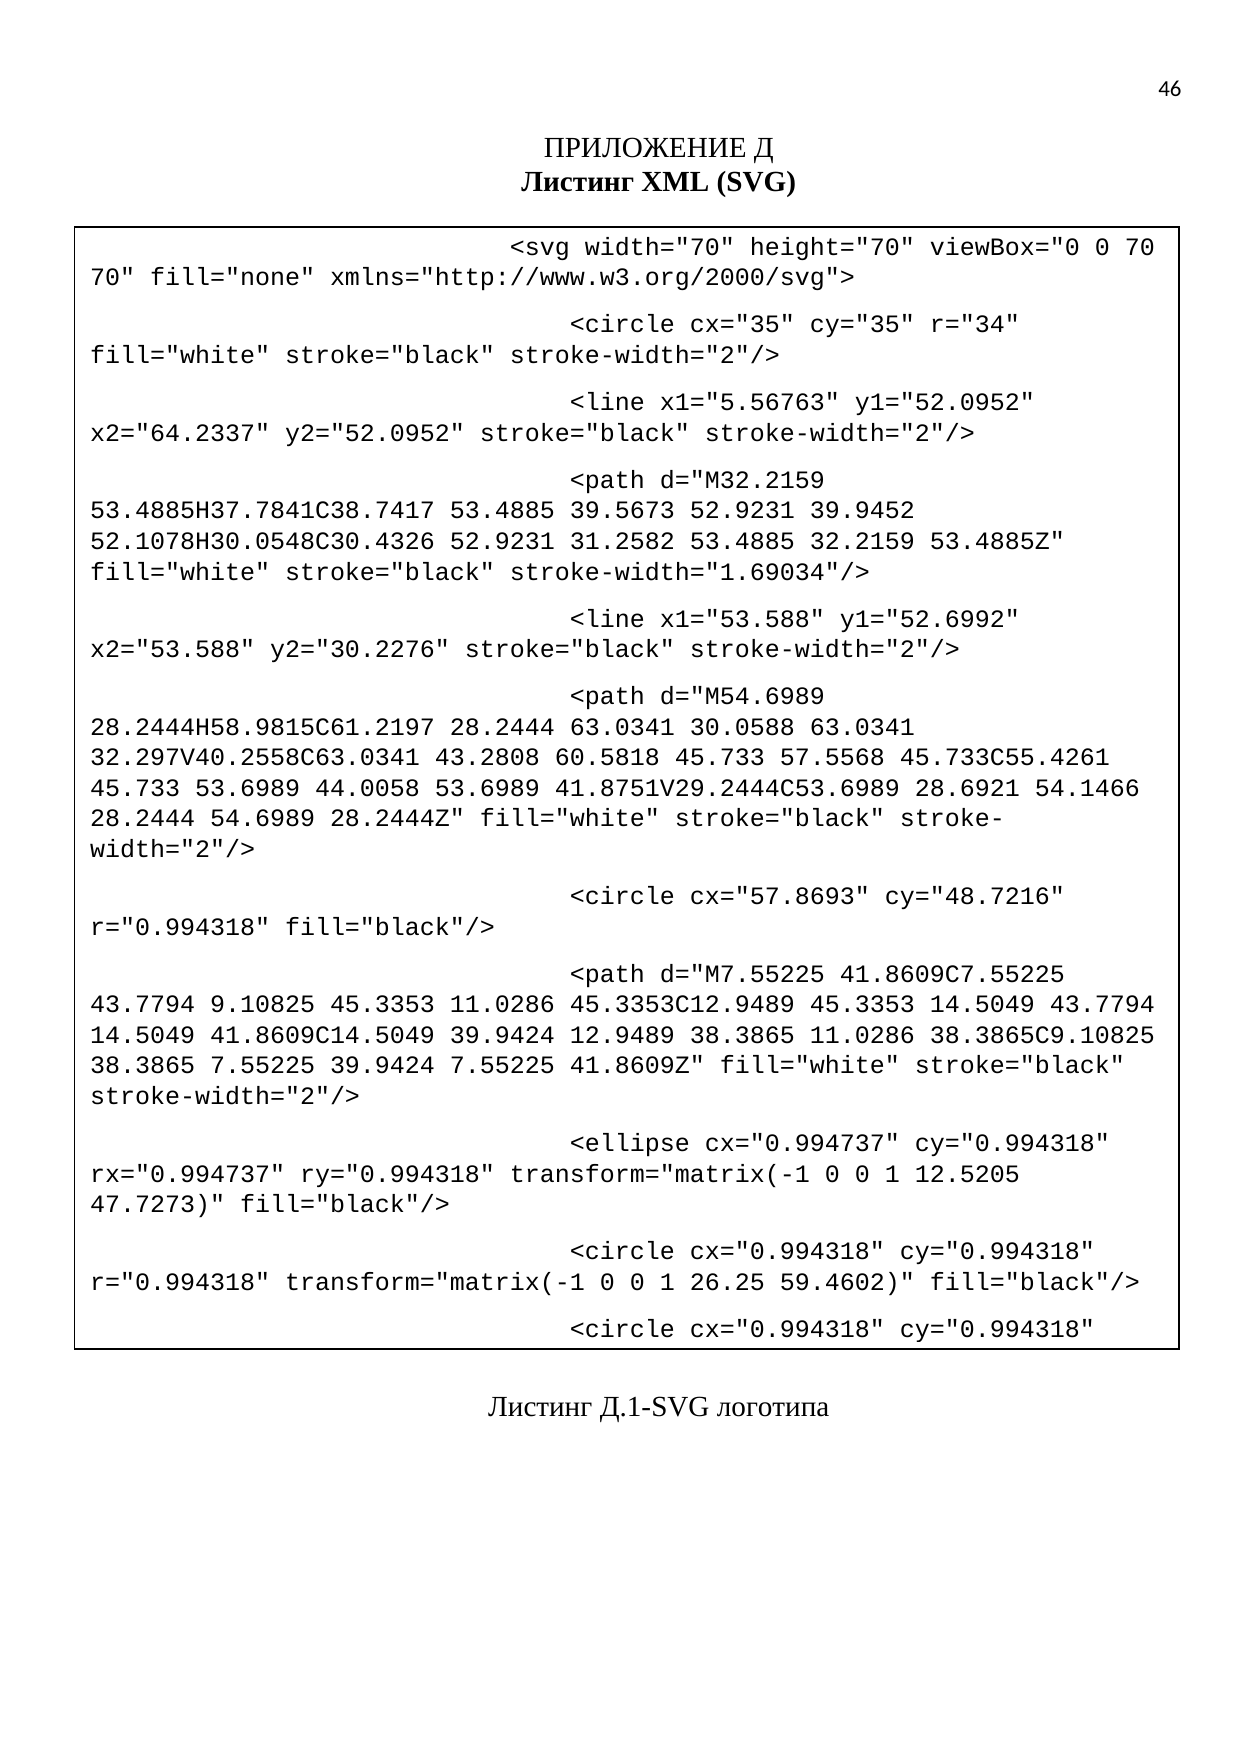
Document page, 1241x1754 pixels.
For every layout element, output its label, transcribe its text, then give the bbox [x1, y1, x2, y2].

text Листинг XML (SVG) [62, 164, 1181, 198]
text Листинг Д.1-SVG логотипа [136, 1389, 1181, 1423]
text ПРИЛОЖЕНИЕ Д [62, 131, 1181, 164]
